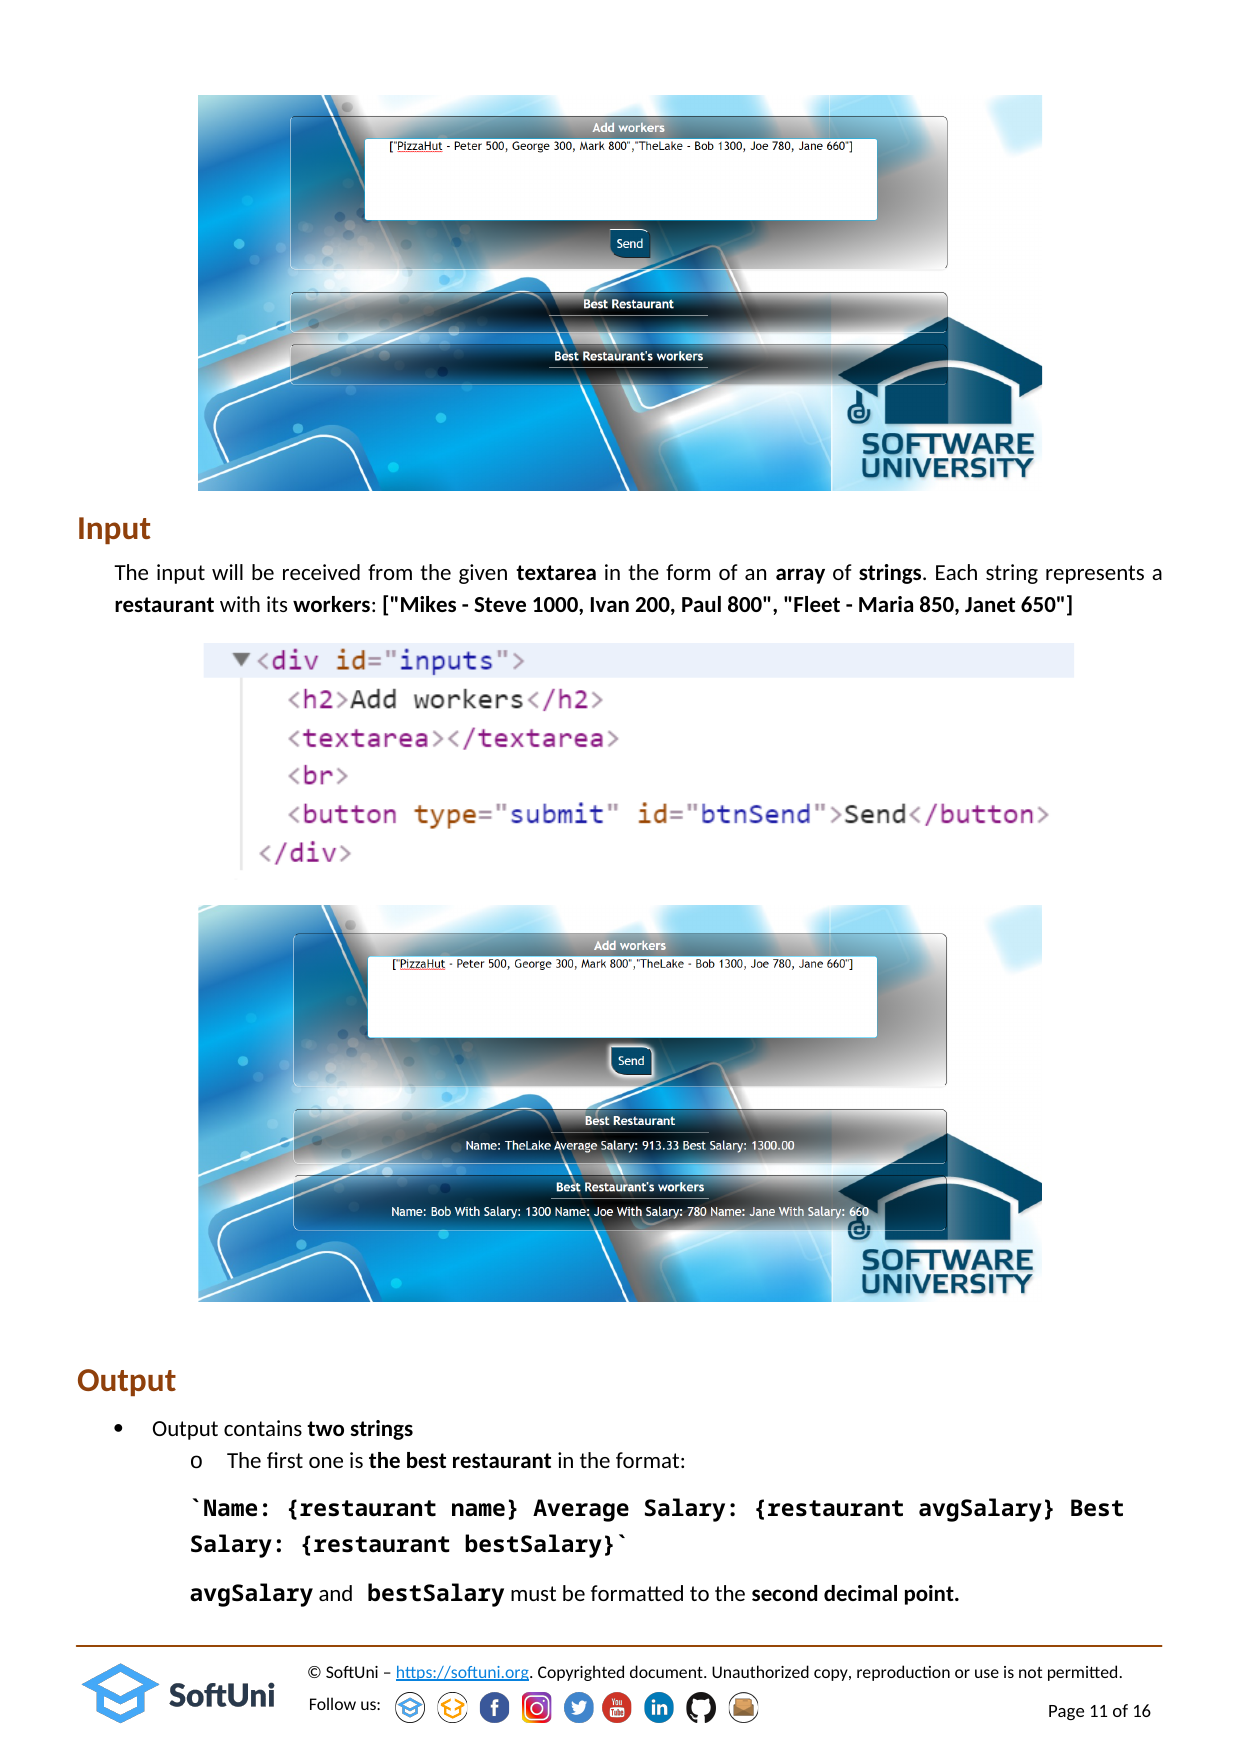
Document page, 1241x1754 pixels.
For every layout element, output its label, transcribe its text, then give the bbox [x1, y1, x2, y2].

picture [644, 1692, 653, 1701]
picture [479, 1692, 510, 1723]
picture [728, 1692, 759, 1723]
picture [522, 1692, 552, 1723]
picture [393, 1280, 400, 1286]
picture [564, 1692, 594, 1723]
picture [75, 1658, 281, 1729]
picture [395, 1692, 425, 1723]
picture [439, 1230, 448, 1238]
picture [390, 464, 397, 470]
picture [437, 414, 445, 422]
picture [437, 1692, 468, 1723]
picture [658, 1705, 667, 1714]
list The first one is the best restaurant in the format: [189, 1446, 1163, 1475]
picture [644, 1714, 653, 1723]
subtitle Input [77, 507, 1163, 548]
text The input will be received from the given textarea in the form of an array of strings. Each string represents a restaurant with its workers: ["Mikes - Steve 1000, Ivan 200, Paul 800", "Fleet - Maria 850, Janet 650"] [114, 558, 1163, 618]
text `Name: {restaurant name} Average Salary: {restaurant avgSalary} Best Salary: {restaurant bestSalary}` [189, 1492, 1163, 1559]
picture [198, 95, 1043, 491]
picture [198, 905, 1042, 1302]
picture [665, 1714, 674, 1723]
list Output contains two strings [114, 1414, 1163, 1442]
text avgSalary and bestSalary must be formatted to the second decimal point. [189, 1576, 1163, 1608]
picture [203, 643, 1075, 880]
picture [686, 1692, 716, 1723]
picture [665, 1692, 674, 1701]
picture [602, 1692, 632, 1723]
subtitle Output [77, 1359, 1163, 1399]
